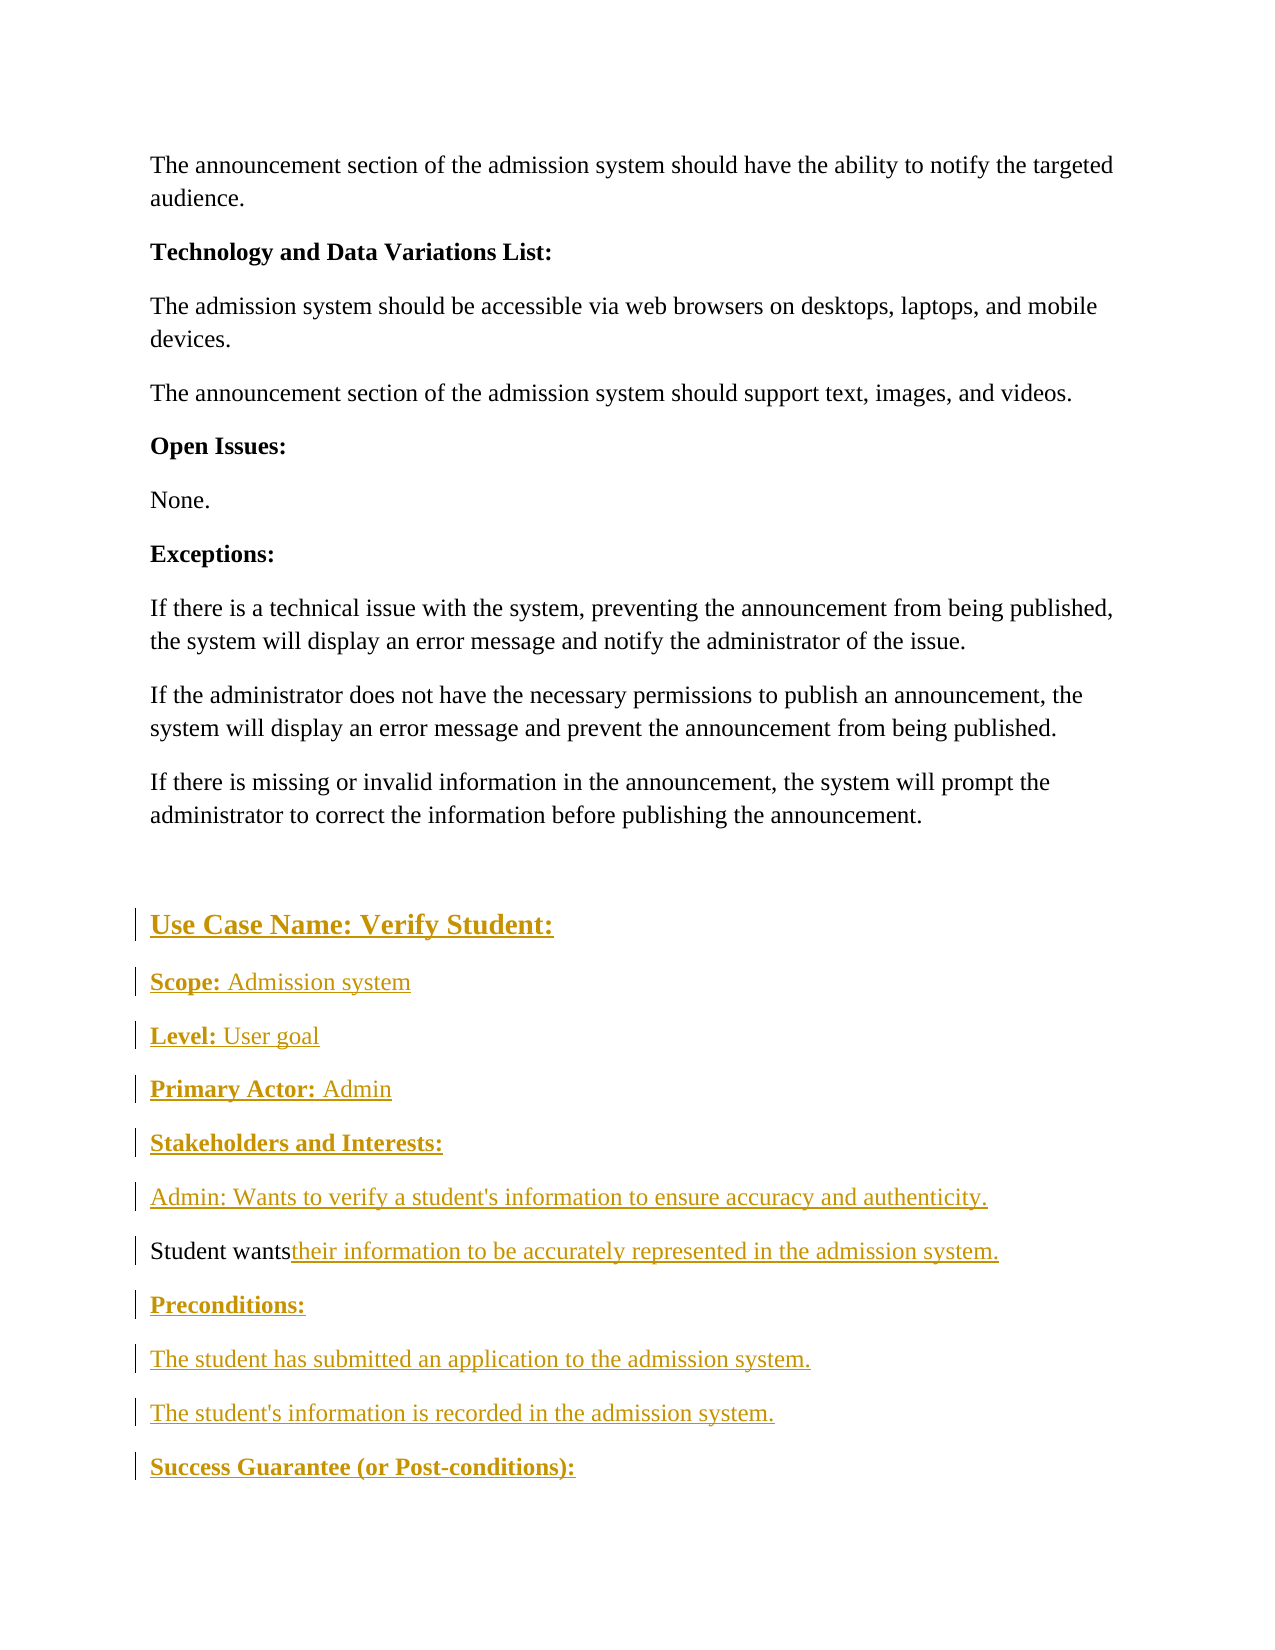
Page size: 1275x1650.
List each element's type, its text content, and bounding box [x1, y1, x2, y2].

text If there is missing or invalid information in the announcement, the system will prompt the administrator to correct the information before publishing the announcement. [150, 767, 1125, 828]
text Open Issues: [150, 431, 1125, 460]
text Exceptions: [150, 539, 1125, 568]
text If there is a technical issue with the system, preventing the announcement from being published, the system will display an error message and notify the administrator of the issue. [150, 593, 1125, 655]
text The announcement section of the admission system should have the ability to notify the targeted audience. [150, 150, 1125, 212]
list Student wants [150, 1236, 1125, 1265]
text The admission system should be accessible via web browsers on desktops, laptops, and mobile devices. [150, 291, 1125, 352]
text Technology and Data Variations List: [150, 237, 1125, 266]
text None. [150, 485, 1125, 514]
text If the administrator does not have the necessary permissions to publish an announcement, the system will display an error message and prevent the announcement from being published. [150, 680, 1125, 742]
text The announcement section of the admission system should support text, images, and videos. [150, 378, 1125, 406]
